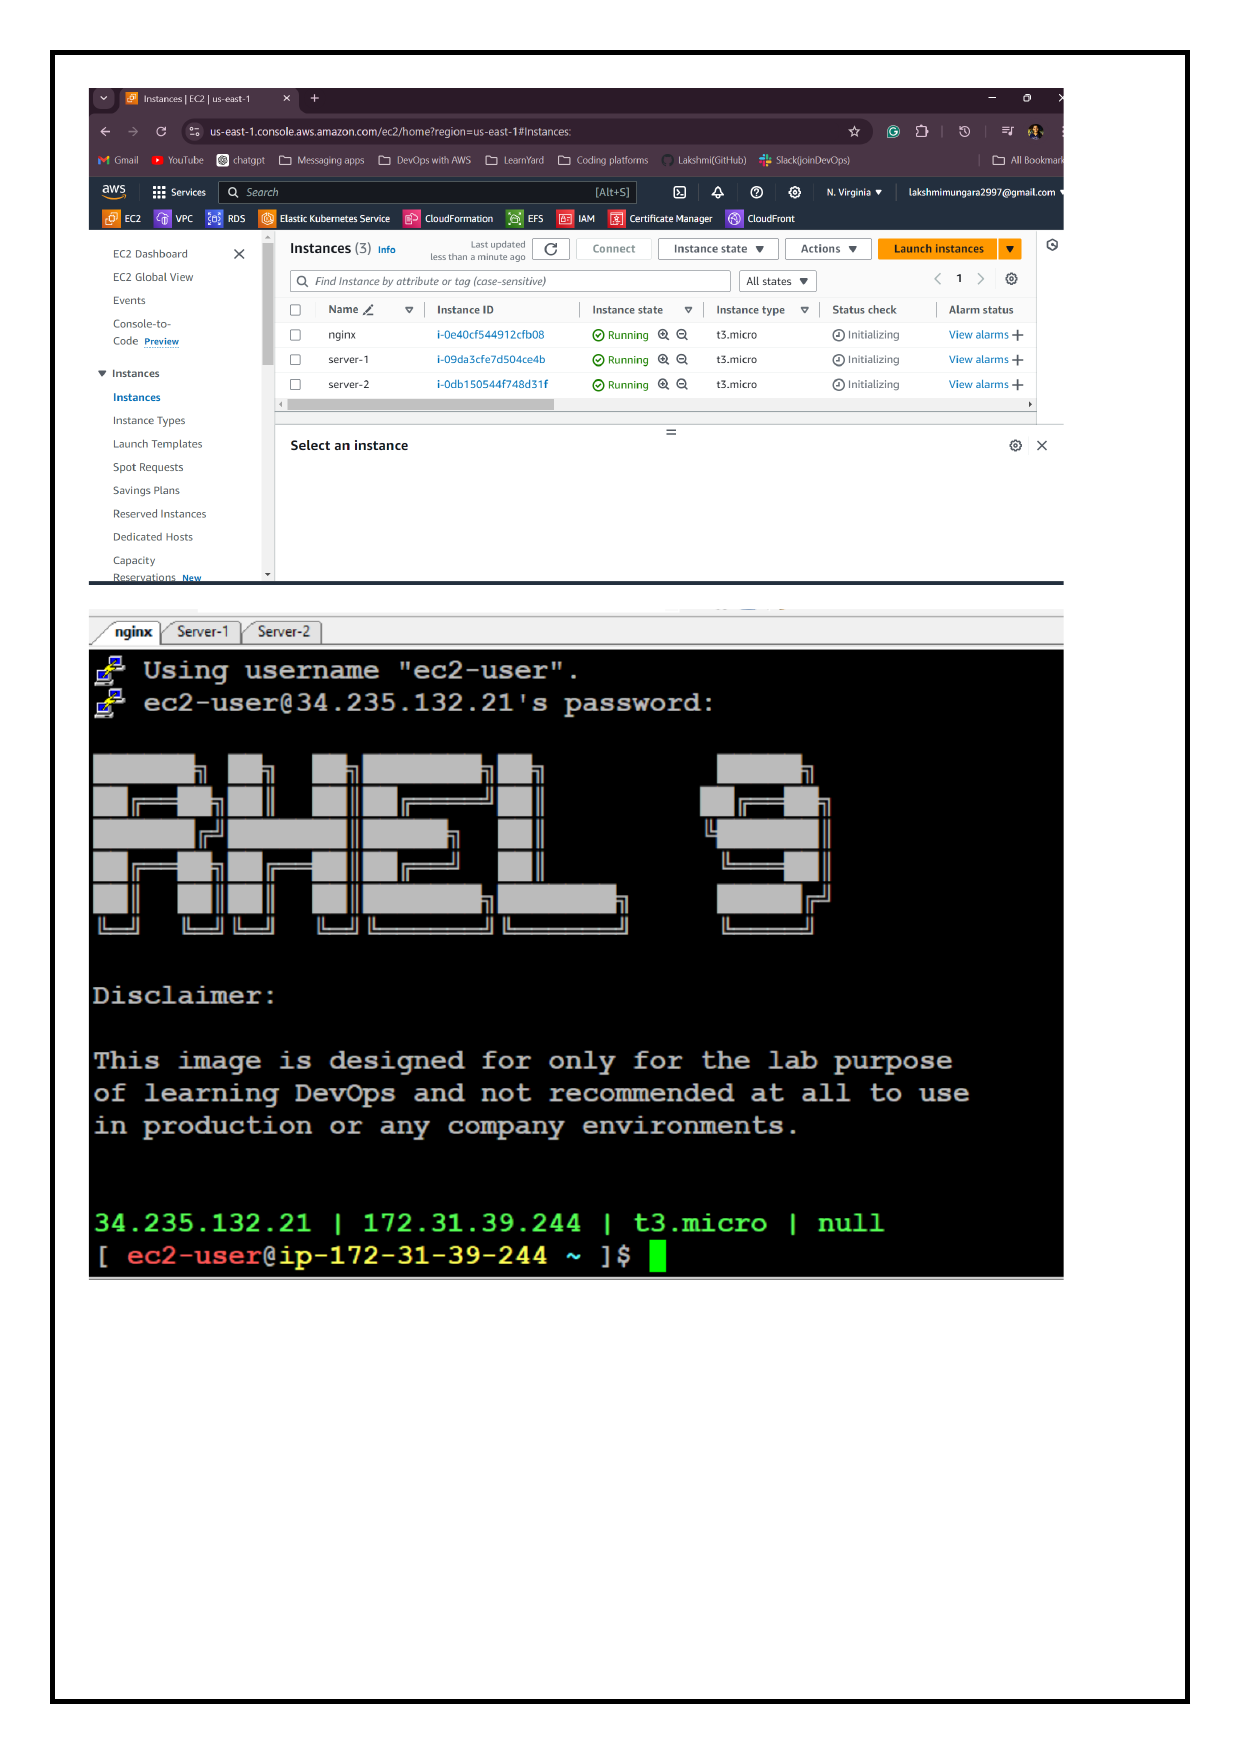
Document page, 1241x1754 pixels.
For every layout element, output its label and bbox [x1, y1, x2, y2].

picture [88, 609, 1064, 1280]
picture [88, 88, 1064, 585]
